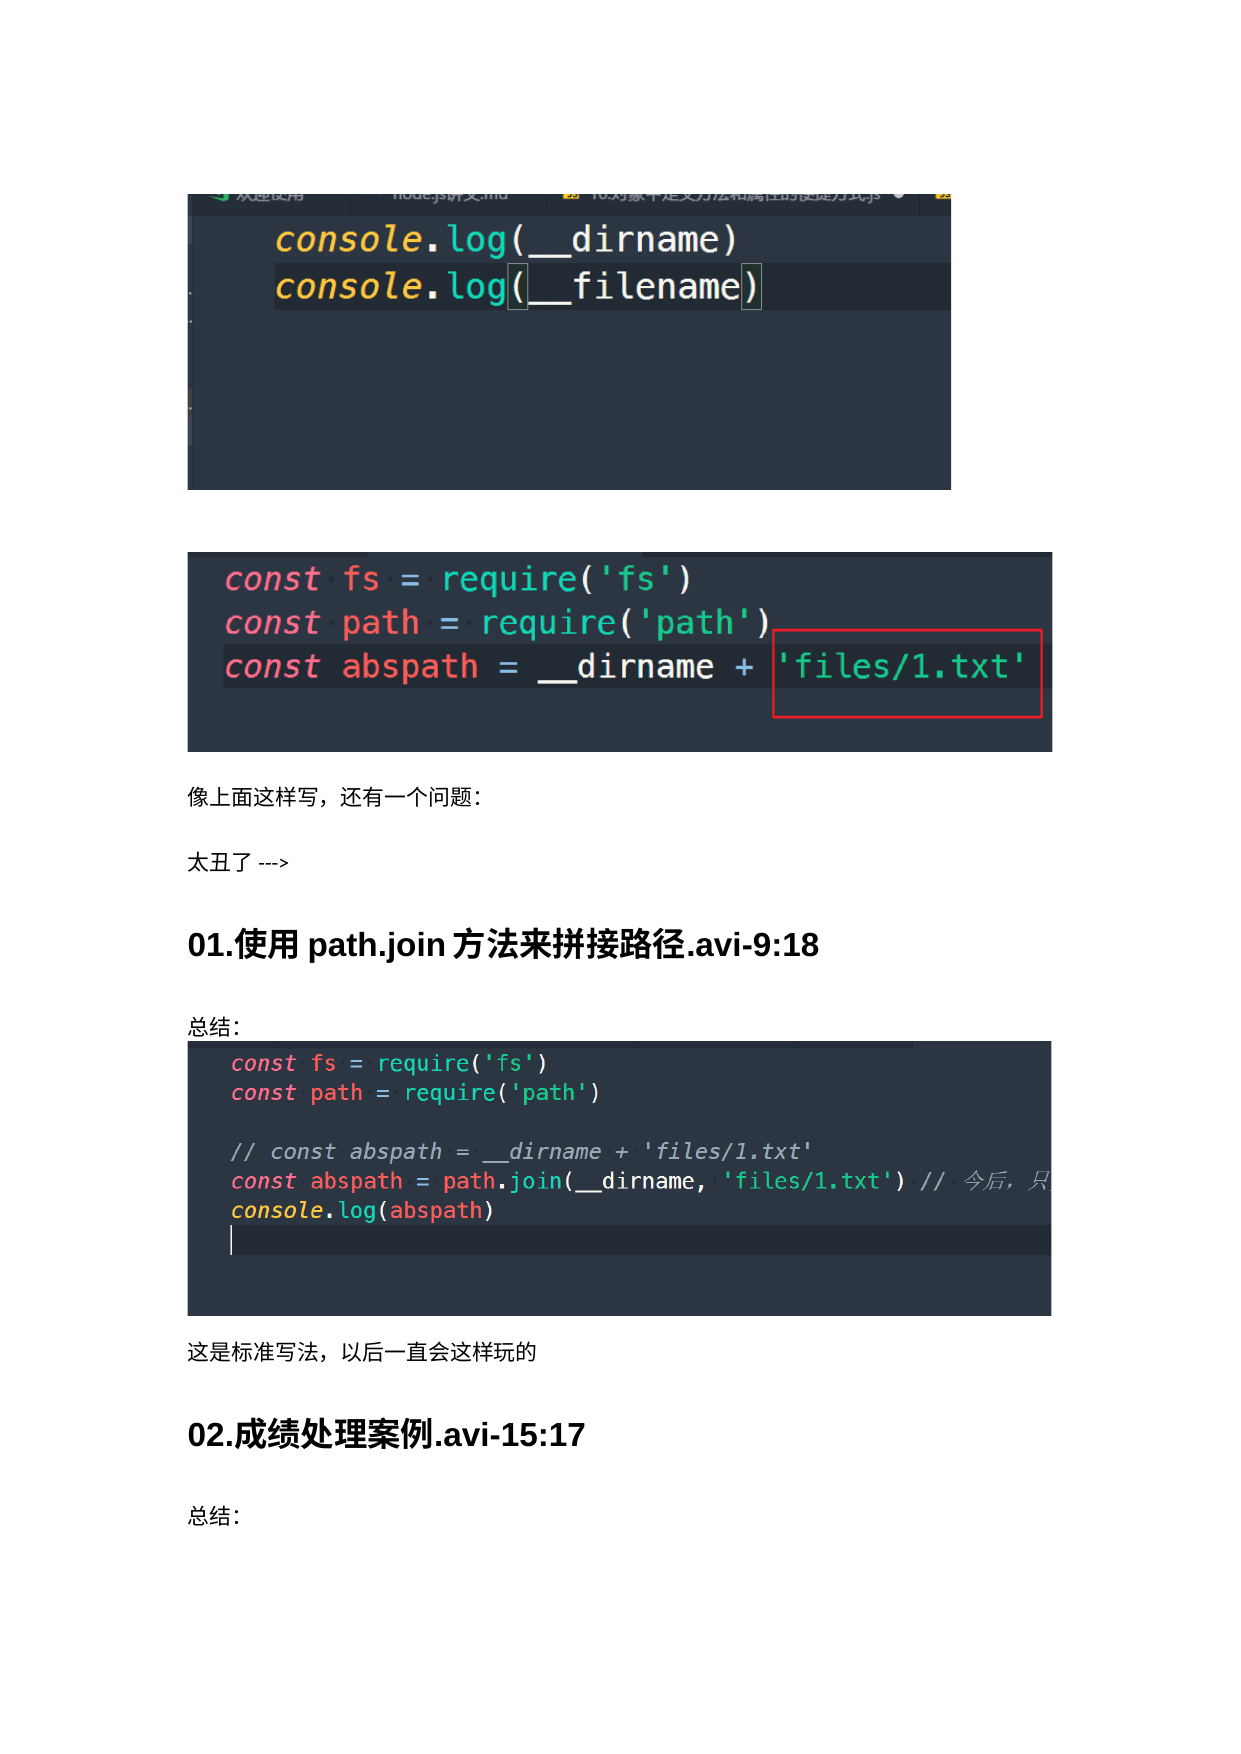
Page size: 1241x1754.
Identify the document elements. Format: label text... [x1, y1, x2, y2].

text 总结： [187, 1499, 1053, 1531]
subtitle 01.使用path.join方法来拼接路径.avi-9:18 [187, 909, 1053, 974]
picture [187, 552, 1053, 752]
text 太丑了 ---> [187, 844, 1053, 877]
subtitle 02.成绩处理案例.avi-15:17 [187, 1399, 1053, 1464]
picture [187, 1041, 1052, 1316]
text 这是标准写法，以后一直会这样玩的 [187, 1334, 1053, 1367]
picture [187, 194, 952, 490]
text 总结： [187, 1009, 1053, 1042]
text 像上面这样写，还有一个问题： [187, 779, 1053, 812]
